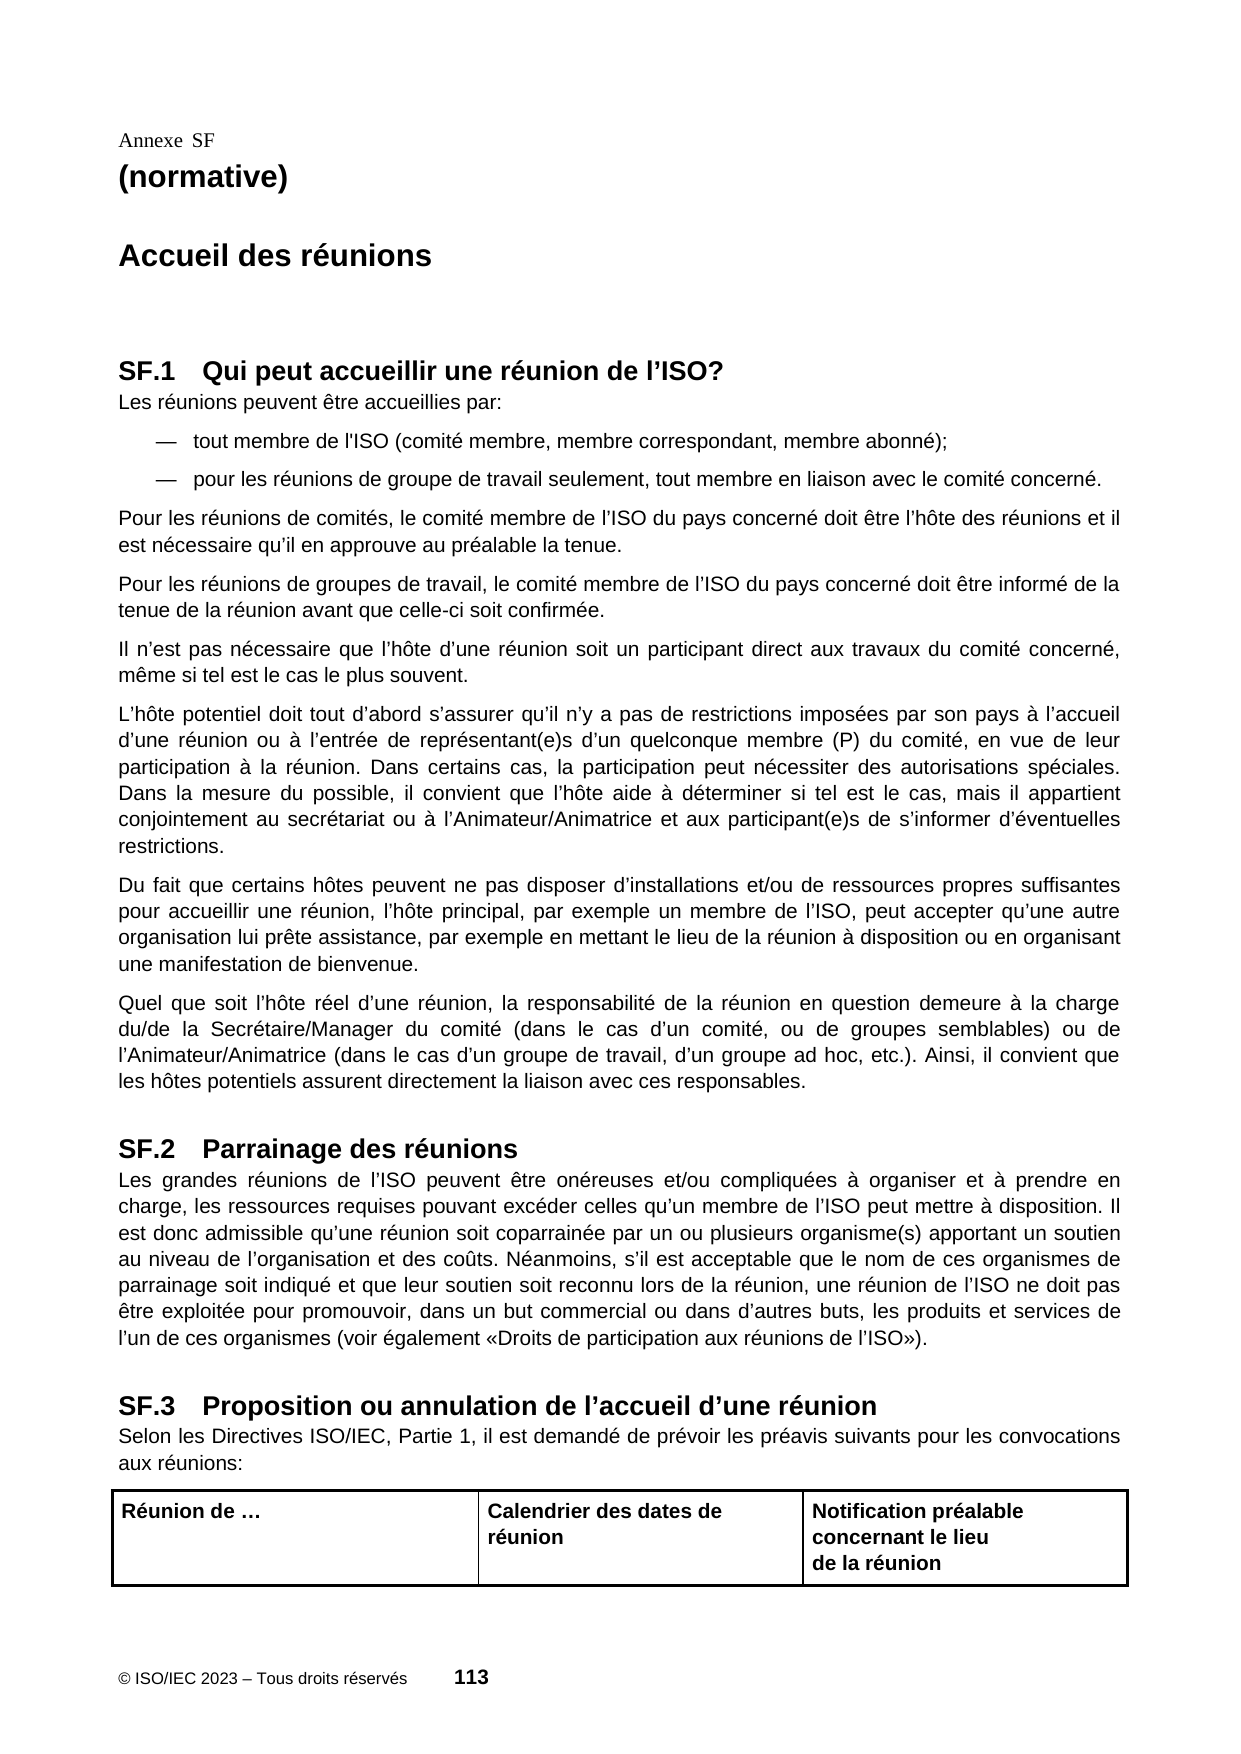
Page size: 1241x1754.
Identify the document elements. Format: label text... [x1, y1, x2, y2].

text Qui peut accueillir une réunion de l’ISO? [118, 355, 1122, 386]
text Selon les Directives ISO/IEC, Partie 1, il est demandé de prévoir les préavis suivants pour les convocations aux réunions: [118, 1424, 1122, 1474]
text Pour les réunions de groupes de travail, le comité membre de l’ISO du pays concerné doit être informé de la tenue de la réunion avant que celle-ci soit confirmée. [118, 571, 1122, 622]
text Du fait que certains hôtes peuvent ne pas disposer d’installations et/ou de ressources propres suffisantes pour accueillir une réunion, l’hôte principal, par exemple un membre de l’ISO, peut accepter qu’une autre organisation lui prête assistance, par exemple en mettant le lieu de la réunion à disposition ou en organisant une manifestation de bienvenue. [118, 872, 1122, 975]
text Quel que soit l’hôte réel d’une réunion, la responsabilité de la réunion en question demeure à la charge du/de la Secrétaire/Manager du comité (dans le cas d’un comité, ou de groupes semblables) ou de l’Animateur/Animatrice (dans le cas d’un groupe de travail, d’un groupe ad hoc, etc.). Ainsi, il convient que les hôtes potentiels assurent directement la liaison avec ces responsables. [118, 990, 1122, 1093]
text (normative) Accueil des réunions [118, 118, 1122, 272]
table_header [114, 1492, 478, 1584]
list tout membre de l'ISO (comité membre, membre correspondant, membre abonné); [156, 428, 1122, 452]
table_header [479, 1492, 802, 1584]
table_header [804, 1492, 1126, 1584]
text L’hôte potentiel doit tout d’abord s’assurer qu’il n’y a pas de restrictions imposées par son pays à l’accueil d’une réunion ou à l’entrée de représentant(e)s d’un quelconque membre (P) du comité, en vue de leur participation à la réunion. Dans certains cas, la participation peut nécessiter des autorisations spéciales. Dans la mesure du possible, il convient que l’hôte aide à déterminer si tel est le cas, mais il appartient conjointement au secrétariat ou à l’Animateur/Animatrice et aux participant(e)s de s’informer d’éventuelles restrictions. [118, 702, 1122, 857]
text Pour les réunions de comités, le comité membre de l’ISO du pays concerné doit être l’hôte des réunions et il est nécessaire qu’il en approuve au préalable la tenue. [118, 506, 1122, 556]
text Il n’est pas nécessaire que l’hôte d’une réunion soit un participant direct aux travaux du comité concerné, même si tel est le cas le plus souvent. [118, 637, 1122, 687]
list pour les réunions de groupe de travail seulement, tout membre en liaison avec le comité concerné. [156, 467, 1122, 491]
text Les grandes réunions de l’ISO peuvent être onéreuses et/ou compliquées à organiser et à prendre en charge, les ressources requises pouvant excéder celles qu’un membre de l’ISO peut mettre à disposition. Il est donc admissible qu’une réunion soit coparrainée par un ou plusieurs organisme(s) apportant un soutien au niveau de l’organisation et des coûts. Néanmoins, s’il est acceptable que le nom de ces organismes de parrainage soit indiqué et que leur soutien soit reconnu lors de la réunion, une réunion de l’ISO ne doit pas être exploitée pour promouvoir, dans un but commercial ou dans d’autres buts, les produits et services de l’un de ces organismes (voir également «Droits de participation aux réunions de l’ISO»). [118, 1168, 1122, 1350]
text Proposition ou annulation de l’accueil d’une réunion [118, 1389, 1122, 1421]
text Les réunions peuvent être accueillies par: [118, 389, 1122, 413]
text Parrainage des réunions [118, 1133, 1122, 1164]
